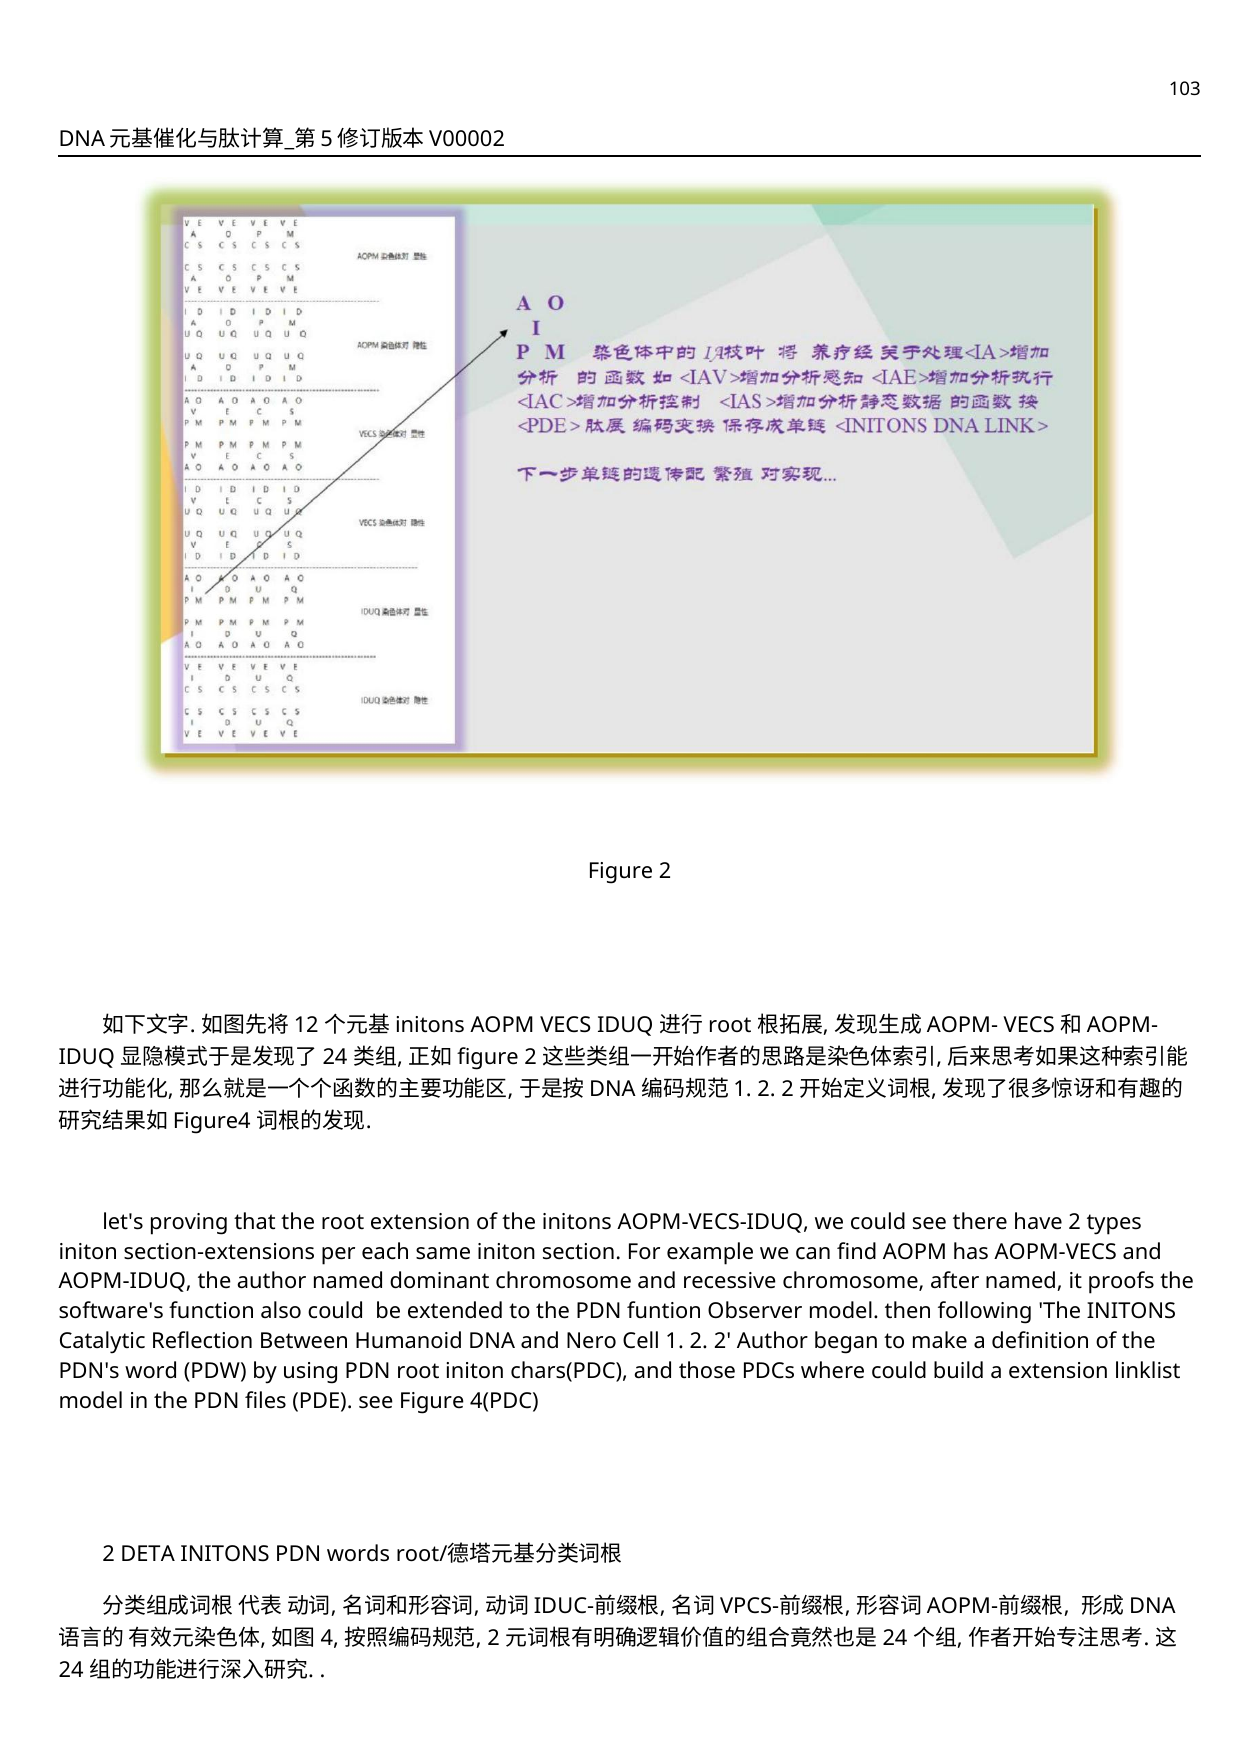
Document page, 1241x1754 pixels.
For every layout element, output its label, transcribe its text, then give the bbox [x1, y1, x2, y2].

text 分类组成词根 代表 动词, 名词和形容词, 动词 IDUC-前缀根, 名词 VPCS-前缀根, 形容词 AOPM-前缀根, 形成DNA 语言的 有效元染色体, 如图 4, 按照编码规范, 2 元词根有明确逻辑价值的组合竟然也是 24 个组, 作者开始专注思考. 这 24 组的功能进行深入研究. . [58, 1588, 1201, 1683]
text Figure 2 [58, 856, 1201, 885]
text 如下文字. 如图先将 12 个元基 initons AOPM VECS IDUQ 进行 root 根拓展, 发现生成 AOPM- VECS 和AOPM-IDUQ 显隐模式于是发现了 24 类组, 正如 figure 2 这些类组一开始作者的思路是染色体索引, 后来思考如果这种索引能进行功能化, 那么就是一个个函数的主要功能区, 于是按DNA 编码规范1. 2. 2 开始定义词根, 发现了很多惊讶和有趣的研究结果如 Figure4 词根的发现. [58, 1007, 1201, 1134]
text let's proving that the root extension of the initons AOPM-VECS-IDUQ, we could see there have 2 types initon section-extensions per each same initon section. For example we can find AOPM has AOPM-VECS and AOPM-IDUQ, the author named dominant chromosome and recessive chromosome, after named, it proofs the software's function also could be extended to the PDN funtion Observer model. then following 'The INITONS Catalytic Reflection Between Humanoid DNA and Nero Cell 1. 2. 2' Author began to make a definition of the PDN's word (PDW) by using PDN root initon chars(PDC), and those PDCs where could build a extension linklist model in the PDN files (PDE). see Figure 4(PDC) [58, 1206, 1201, 1414]
text 2 DETA INITONS PDN words root/德塔元基分类词根 [58, 1537, 1201, 1567]
picture [134, 177, 1125, 784]
